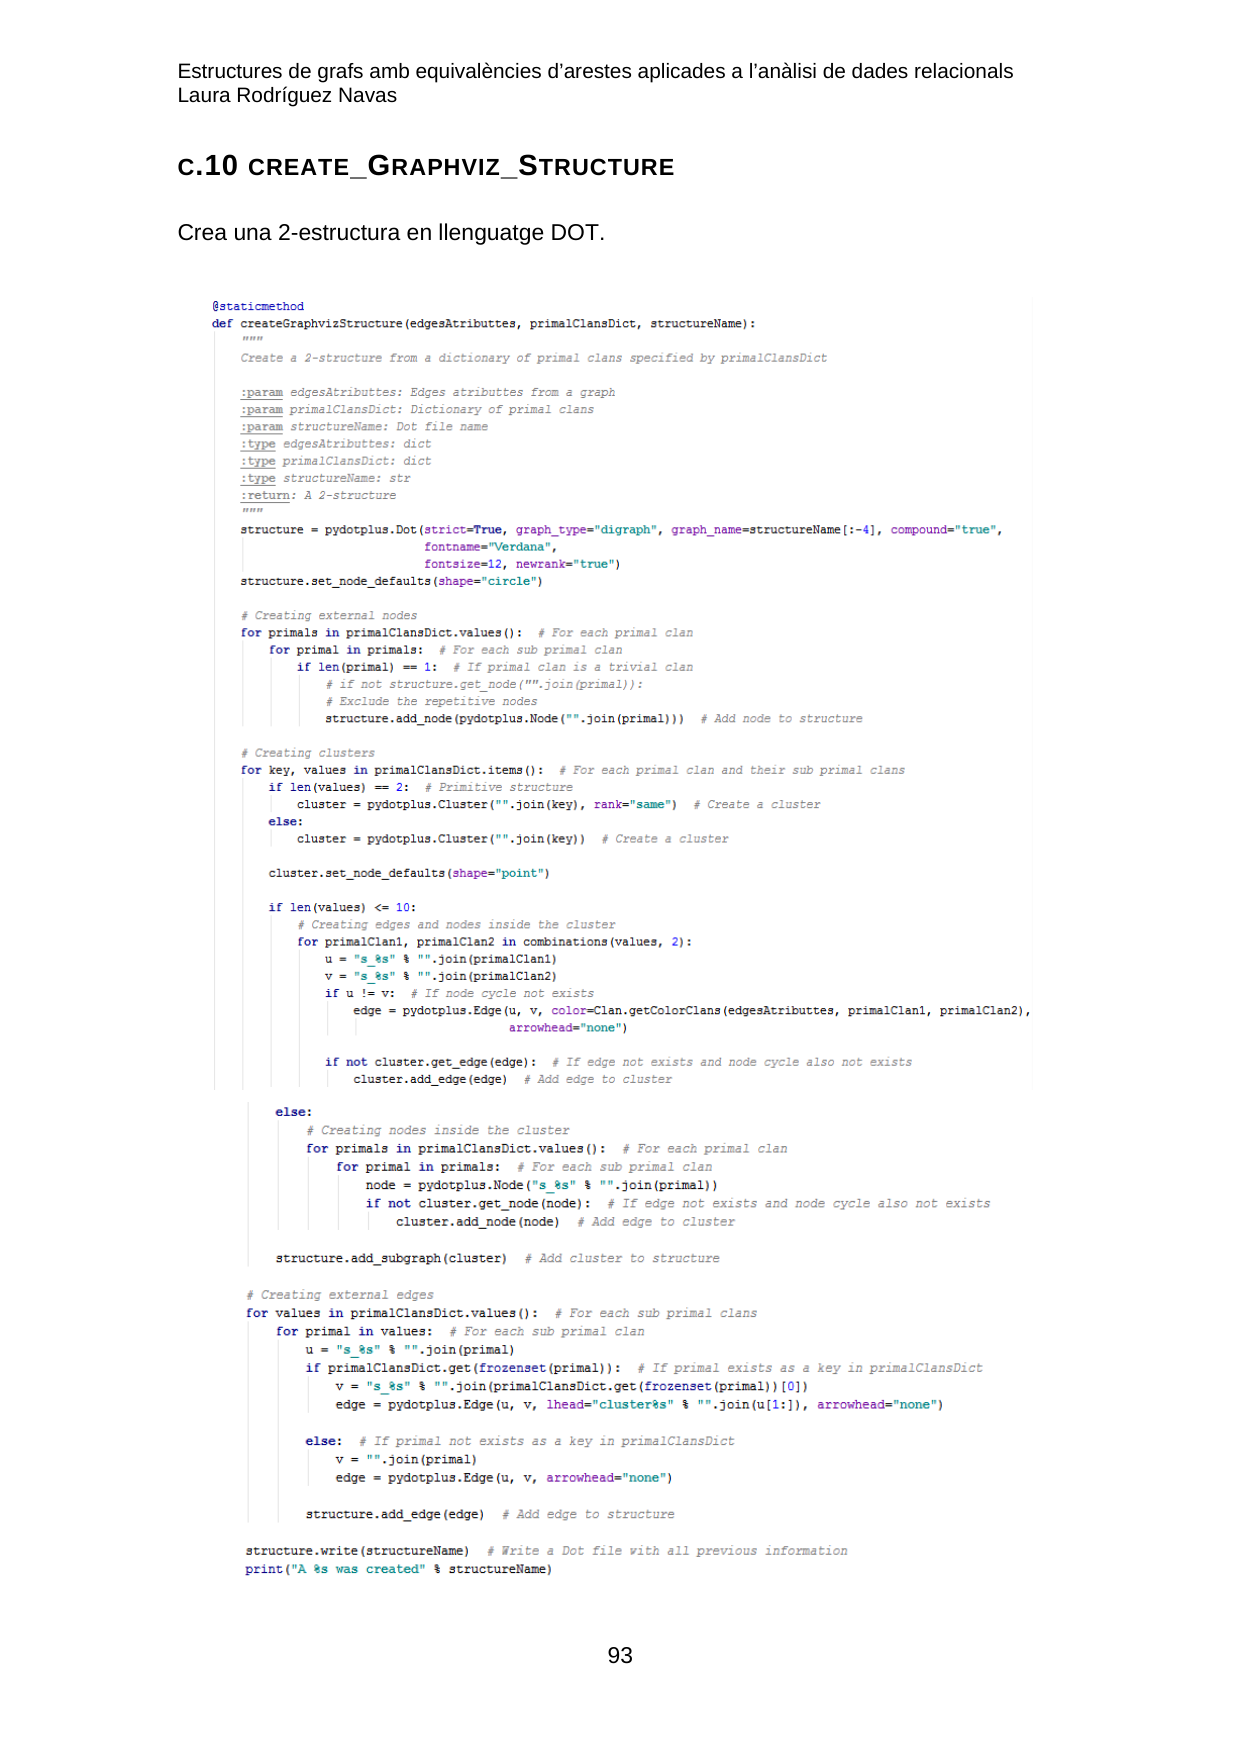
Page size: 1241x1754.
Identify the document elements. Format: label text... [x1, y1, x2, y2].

picture [238, 1102, 1002, 1586]
subtitle c.10 create_Graphviz_Structure [177, 148, 1063, 181]
picture [208, 297, 1033, 1090]
text Crea una 2-estructura en llenguatge DOT. [177, 219, 1063, 245]
